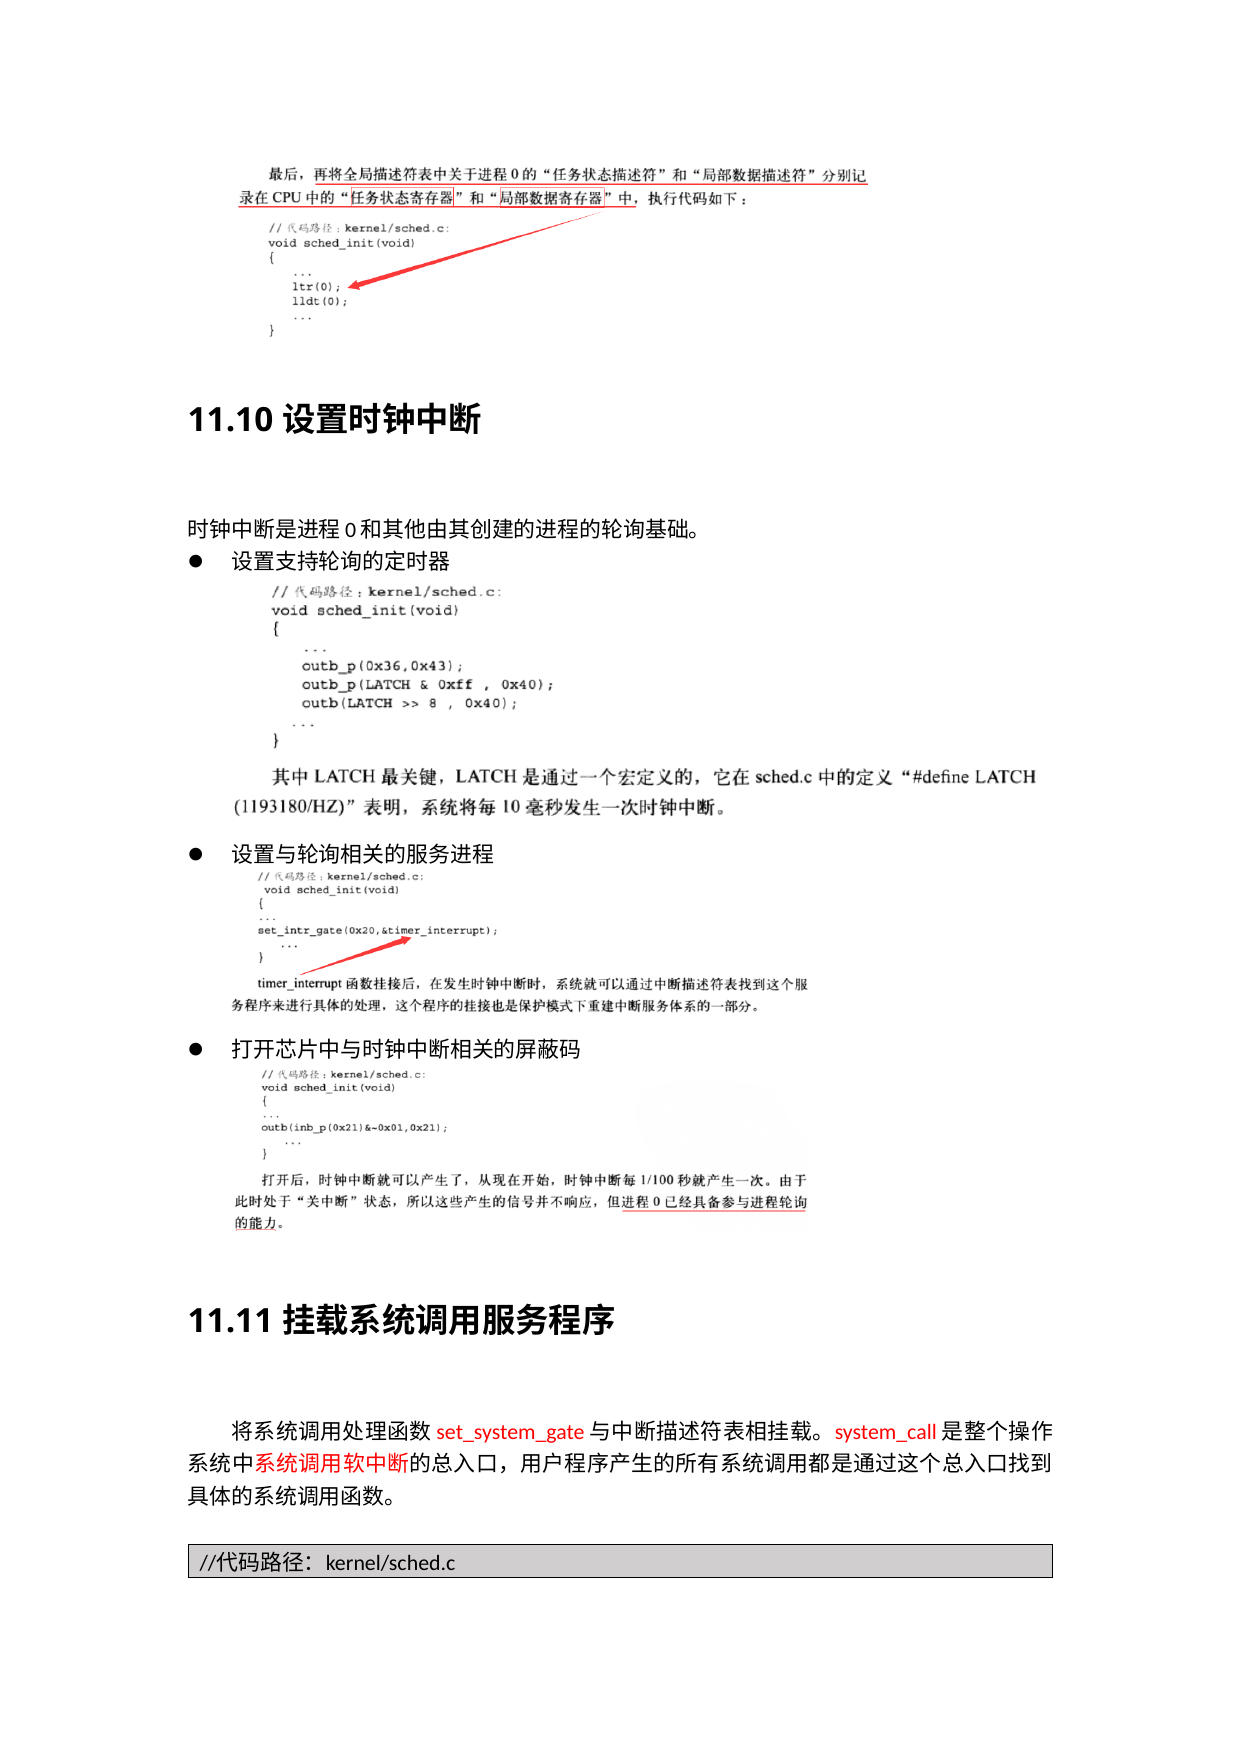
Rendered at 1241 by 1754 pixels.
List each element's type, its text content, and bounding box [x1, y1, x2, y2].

text 将系统调用处理函数set_system_gate与中断描述符表相挂载。system_call是整个操作系统中系统调用软中断的总入口，用户程序产生的所有系统调用都是通过这个总入口找到具体的系统调用函数。 [187, 1413, 1053, 1511]
picture [231, 868, 810, 1014]
picture [231, 162, 872, 339]
picture [231, 1063, 810, 1231]
subtitle 11.10 设置时钟中断 [187, 384, 1053, 449]
list 设置与轮询相关的服务进程 [187, 836, 1053, 869]
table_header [189, 1545, 1052, 1577]
text 时钟中断是进程0和其他由其创建的进程的轮询基础。 [187, 511, 1053, 544]
list 打开芯片中与时钟中断相关的屏蔽码 [187, 1031, 1053, 1064]
picture [231, 576, 1041, 821]
list 设置支持轮询的定时器 [187, 544, 1053, 576]
subtitle 11.11 挂载系统调用服务程序 [187, 1286, 1053, 1351]
